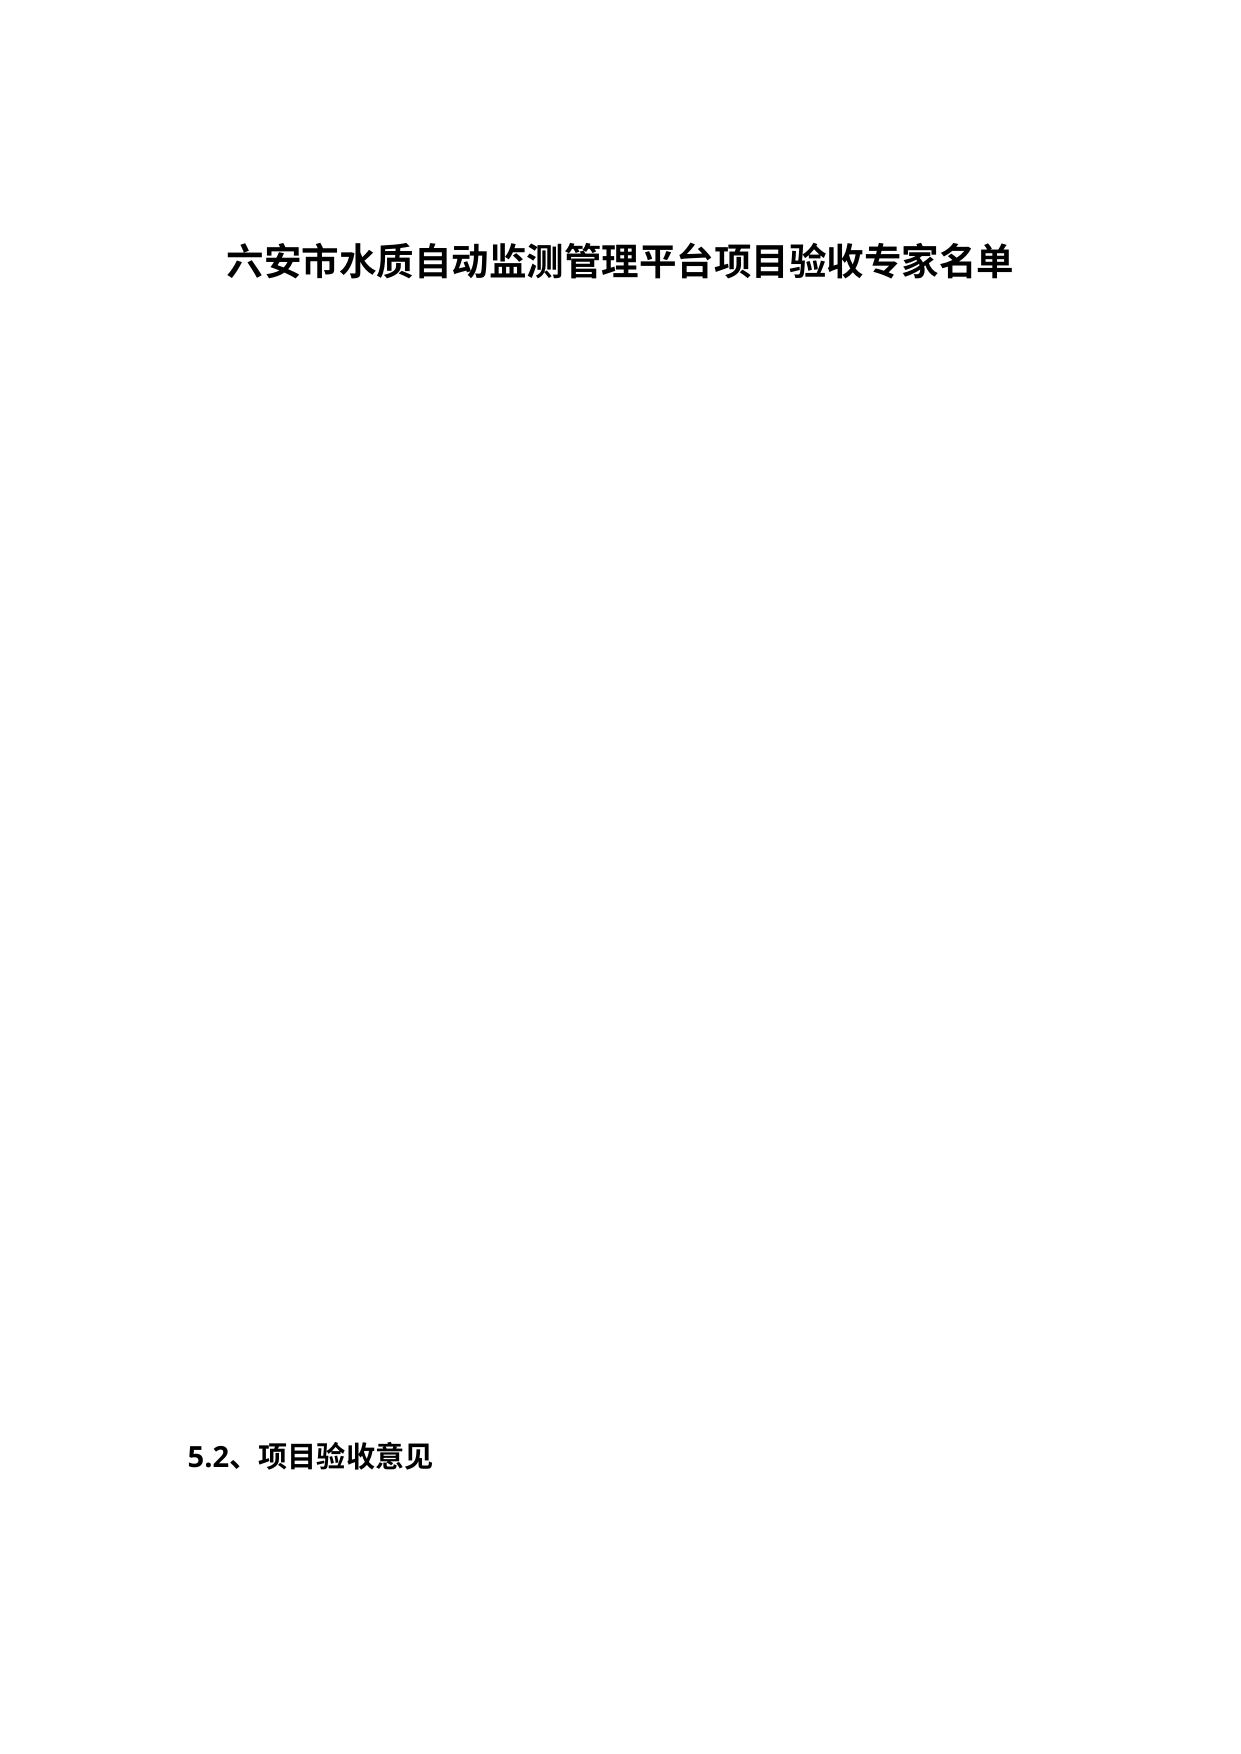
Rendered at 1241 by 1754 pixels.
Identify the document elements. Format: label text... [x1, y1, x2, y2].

text 六安市水质自动监测管理平台项目验收专家名单 [187, 227, 1053, 292]
subtitle 5.2、项目验收意见 [187, 1422, 1053, 1487]
